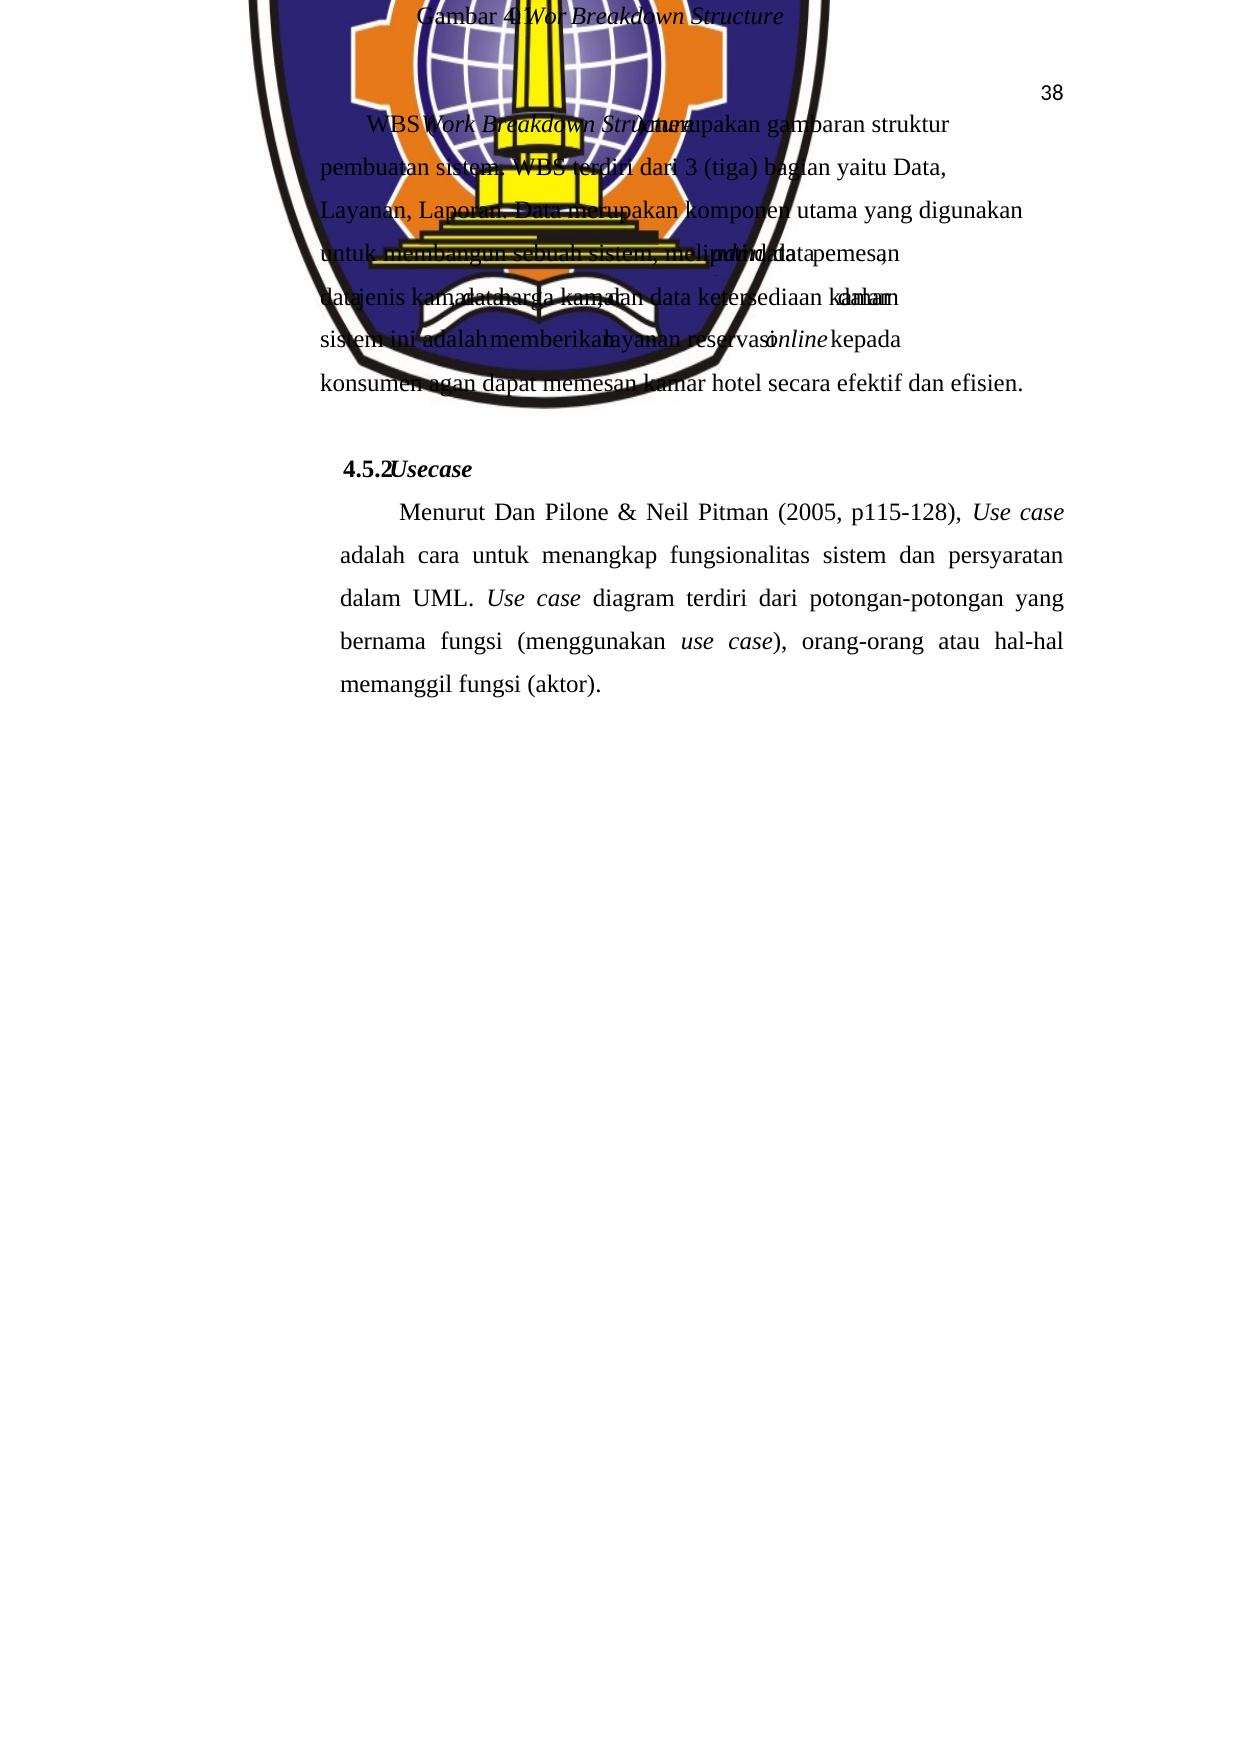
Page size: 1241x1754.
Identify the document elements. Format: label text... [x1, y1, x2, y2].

picture [247, 0, 831, 409]
text Menurut Dan Pilone & Neil Pitman (2005, p115-128), Use case adalah cara untuk menangkap fungsionalitas sistem dan persyaratan dalam UML. Use case diagram terdiri dari potongan-potongan yang bernama fungsi (menggunakan use case), orang-orang atau hal-hal memanggil fungsi (aktor). [340, 497, 1064, 698]
